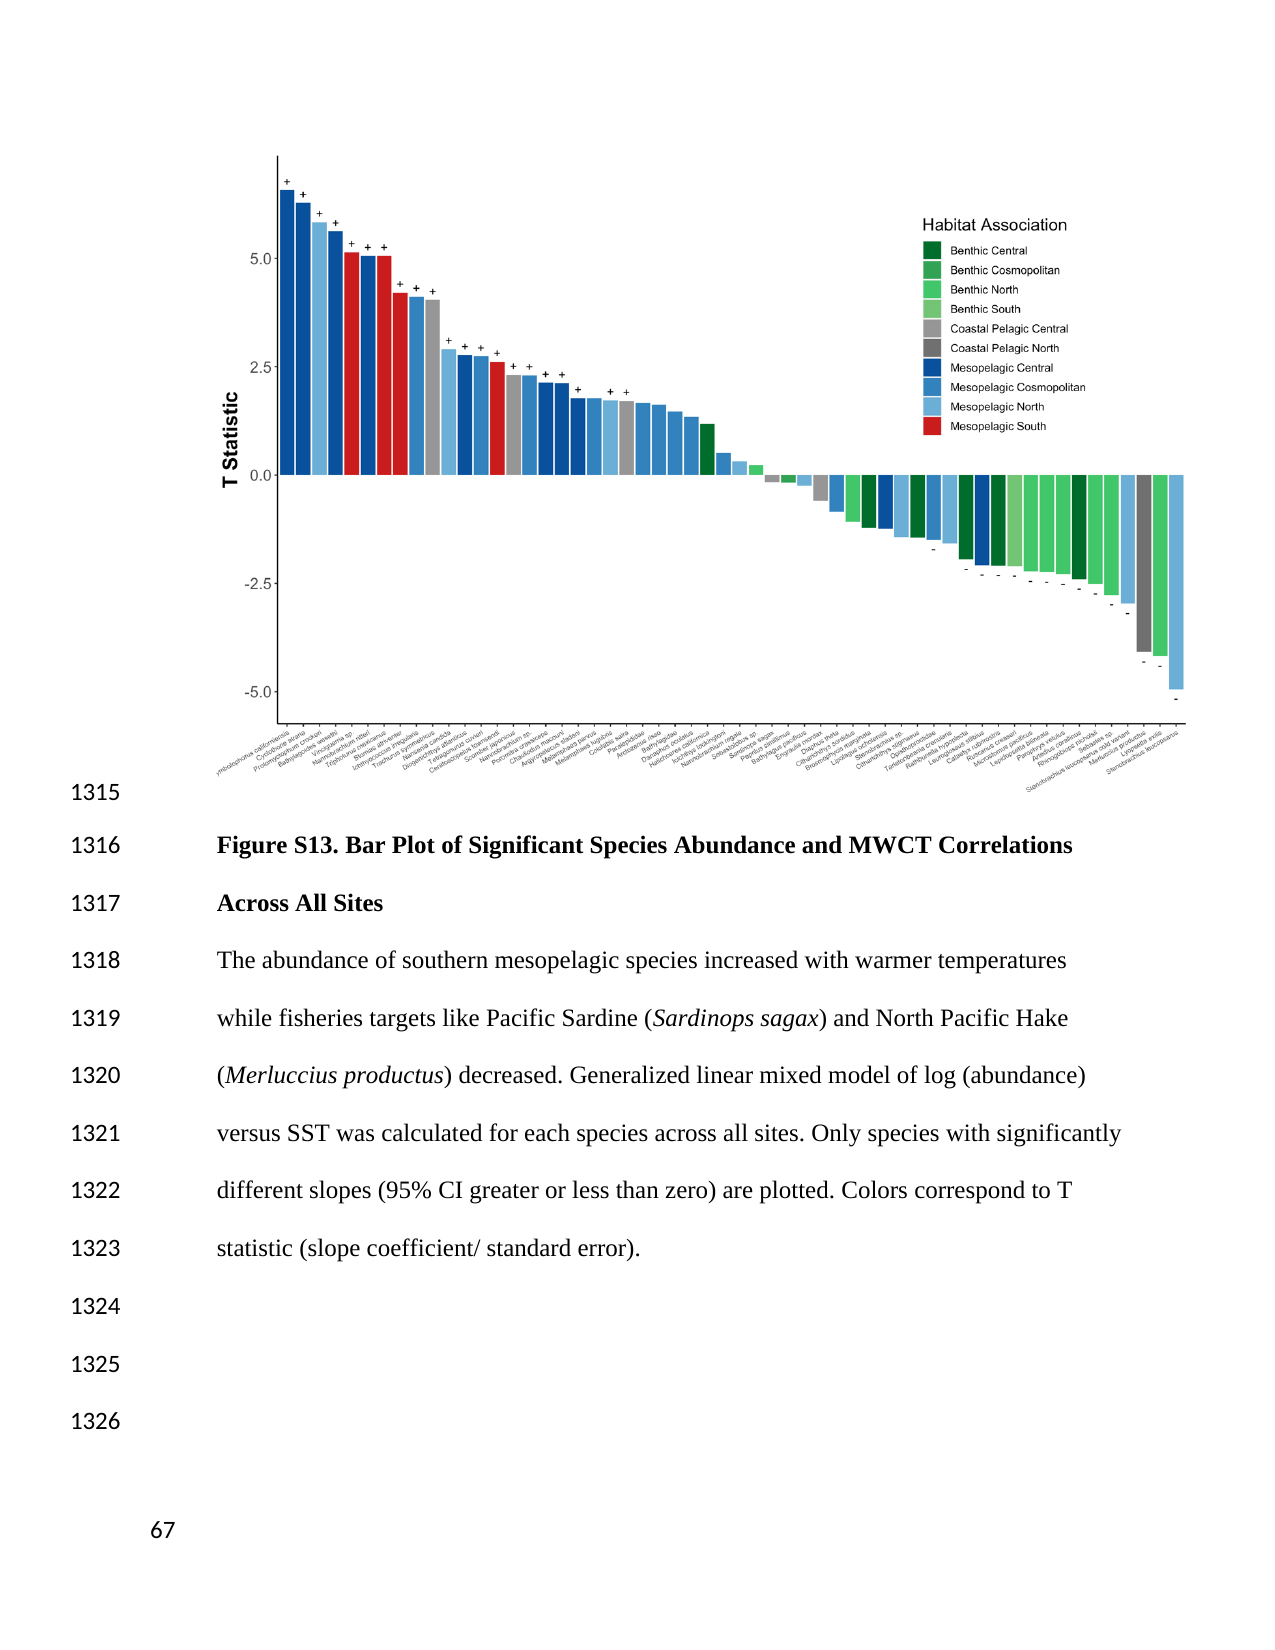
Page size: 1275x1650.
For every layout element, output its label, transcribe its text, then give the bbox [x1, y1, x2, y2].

text The abundance of southern mesopelagic species increased with warmer temperatures while fisheries targets like Pacific Sardine (Sardinops sagax) and North Pacific Hake (Merluccius productus) decreased. Generalized linear mixed model of log (abundance) versus SST was calculated for each species across all sites. Only species with significantly different slopes (95% CI greater or less than zero) are plotted. Colors correspond to T statistic (slope coefficient/ standard error). [217, 946, 1125, 1262]
text Figure S13. Bar Plot of Significant Species Abundance and MWCT Correlations Across All Sites [217, 831, 1125, 917]
picture [216, 150, 1192, 800]
